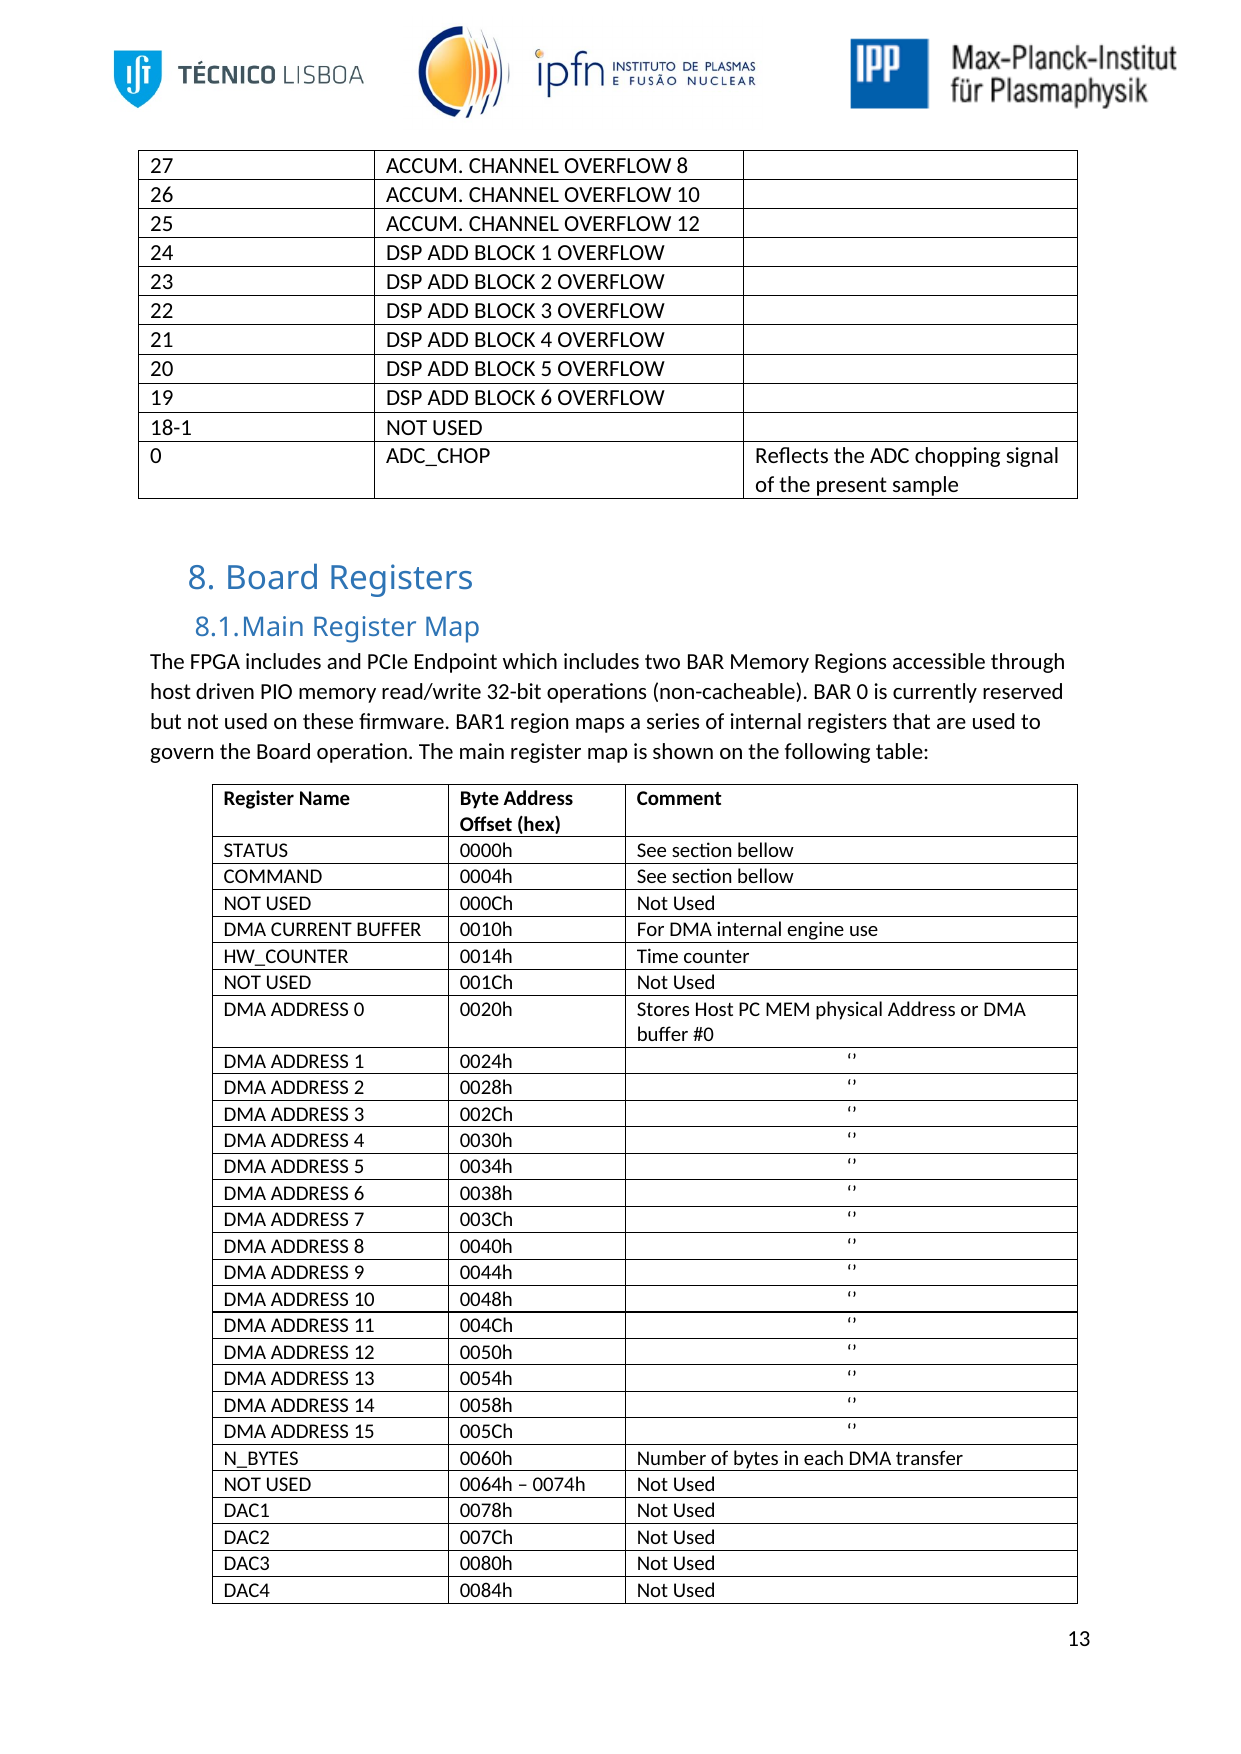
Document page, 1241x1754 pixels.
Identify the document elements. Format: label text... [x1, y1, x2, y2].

table_cell ADC_CHOP [375, 442, 743, 498]
table_cell 001Ch [449, 970, 625, 995]
table_cell ‘’ [626, 1074, 1077, 1100]
table_cell Time counter [626, 943, 1077, 968]
table_cell ‘’ [626, 1365, 1077, 1391]
table_cell 0058h [449, 1392, 625, 1417]
table_cell NOT USED [213, 1471, 448, 1497]
table_cell Stores Host PC MEM physical Address or DMA buffer #0 [626, 996, 1077, 1047]
table_header Byte Address Offset (hex) [449, 785, 625, 836]
table_cell ‘’ [626, 1392, 1077, 1417]
table_cell 0078h [449, 1498, 625, 1523]
table_cell ‘’ [626, 1207, 1077, 1232]
table_cell 0034h [449, 1154, 625, 1179]
table_cell 0044h [449, 1260, 625, 1285]
table_cell 0 [139, 442, 374, 498]
table_cell 0080h [449, 1551, 625, 1576]
table_cell DMA ADDRESS 13 [213, 1365, 448, 1391]
table_cell Not Used [626, 1577, 1077, 1602]
table_cell 18-1 [139, 413, 374, 441]
table_cell DMA ADDRESS 10 [213, 1286, 448, 1311]
table_cell [744, 238, 1077, 266]
table_cell DMA ADDRESS 12 [213, 1339, 448, 1364]
table_cell Not Used [626, 1471, 1077, 1497]
table_cell [744, 180, 1077, 208]
table_cell 0060h [449, 1445, 625, 1470]
table_cell 0084h [449, 1577, 625, 1602]
table_cell DMA ADDRESS 8 [213, 1233, 448, 1258]
table_cell 0054h [449, 1365, 625, 1391]
table_cell DMA ADDRESS 0 [213, 996, 448, 1047]
table_cell DMA ADDRESS 2 [213, 1074, 448, 1100]
subtitle Main Register Map [194, 607, 1090, 644]
table_header Comment [626, 785, 1077, 836]
table_cell NOT USED [375, 413, 743, 441]
table_cell Not Used [626, 970, 1077, 995]
table_cell 005Ch [449, 1418, 625, 1444]
text The FPGA includes and PCIe Endpoint which includes two BAR Memory Regions accessible through host driven PIO memory read/write 32-bit operations (non-cacheable). BAR 0 is currently reserved but not used on these firmware. BAR1 region maps a series of internal registers that are used to govern the Board operation. The main register map is shown on the following table: [150, 647, 1090, 766]
table_header Register Name [213, 785, 448, 836]
table_cell [744, 384, 1077, 412]
table_cell ACCUM. CHANNEL OVERFLOW 12 [375, 209, 743, 237]
table_cell DMA ADDRESS 3 [213, 1101, 448, 1126]
table_cell HW_COUNTER [213, 943, 448, 968]
table_cell Not Used [626, 1524, 1077, 1549]
table_cell DAC2 [213, 1524, 448, 1549]
table_cell DMA ADDRESS 14 [213, 1392, 448, 1417]
table_cell ‘’ [626, 1154, 1077, 1179]
table_cell 0010h [449, 917, 625, 942]
table_cell [744, 151, 1077, 179]
table_cell Not Used [626, 890, 1077, 916]
subtitle Board Registers [187, 554, 1090, 599]
picture [403, 16, 763, 130]
picture [826, 25, 1210, 123]
table_cell 23 [139, 267, 374, 295]
table_cell 25 [139, 209, 374, 237]
table_cell 002Ch [449, 1101, 625, 1126]
table_cell DMA ADDRESS 9 [213, 1260, 448, 1285]
table_cell DMA ADDRESS 6 [213, 1180, 448, 1206]
table_cell ‘’ [626, 1260, 1077, 1285]
table_cell 27 [139, 151, 374, 179]
table_cell 21 [139, 325, 374, 353]
table_cell ‘’ [626, 1286, 1077, 1311]
table_cell ‘’ [626, 1233, 1077, 1258]
table_cell 0004h [449, 864, 625, 889]
table_cell [744, 296, 1077, 324]
table_cell 004Ch [449, 1313, 625, 1338]
table_cell DSP ADD BLOCK 3 OVERFLOW [375, 296, 743, 324]
table_cell Number of bytes in each DMA transfer [626, 1445, 1077, 1470]
table_cell ‘’ [626, 1313, 1077, 1338]
table_cell DSP ADD BLOCK 4 OVERFLOW [375, 325, 743, 353]
table_cell DSP ADD BLOCK 5 OVERFLOW [375, 355, 743, 382]
table_cell 0020h [449, 996, 625, 1047]
table_cell ‘’ [626, 1339, 1077, 1364]
table_cell DMA ADDRESS 5 [213, 1154, 448, 1179]
table_cell 19 [139, 384, 374, 412]
table_cell 20 [139, 355, 374, 382]
table_cell For DMA internal engine use [626, 917, 1077, 942]
table_cell 0064h – 0074h [449, 1471, 625, 1497]
table_cell 0014h [449, 943, 625, 968]
table_cell 24 [139, 238, 374, 266]
table_cell 0048h [449, 1286, 625, 1311]
table_cell NOT USED [213, 890, 448, 916]
table_cell DMA ADDRESS 15 [213, 1418, 448, 1444]
table_cell 0040h [449, 1233, 625, 1258]
table_cell [744, 355, 1077, 382]
table_cell [744, 413, 1077, 441]
table_cell 0000h [449, 837, 625, 863]
table_cell ACCUM. CHANNEL OVERFLOW 8 [375, 151, 743, 179]
table_cell See section bellow [626, 837, 1077, 863]
table_cell Not Used [626, 1551, 1077, 1576]
table_cell 0024h [449, 1048, 625, 1073]
table_cell [744, 209, 1077, 237]
table_cell 22 [139, 296, 374, 324]
table_cell DAC3 [213, 1551, 448, 1576]
table_cell COMMAND [213, 864, 448, 889]
table_cell 0028h [449, 1074, 625, 1100]
table_cell ‘’ [626, 1048, 1077, 1073]
table_cell ‘’ [626, 1127, 1077, 1153]
table_cell DMA ADDRESS 4 [213, 1127, 448, 1153]
table_cell ‘’ [626, 1101, 1077, 1126]
table_cell DAC4 [213, 1577, 448, 1602]
table_cell 0050h [449, 1339, 625, 1364]
table_cell DMA ADDRESS 7 [213, 1207, 448, 1232]
table_cell NOT USED [213, 970, 448, 995]
table_cell 003Ch [449, 1207, 625, 1232]
table_cell DAC1 [213, 1498, 448, 1523]
table_cell 0030h [449, 1127, 625, 1153]
picture [79, 42, 392, 114]
table_cell STATUS [213, 837, 448, 863]
table_cell DMA ADDRESS 11 [213, 1313, 448, 1338]
table_cell DSP ADD BLOCK 6 OVERFLOW [375, 384, 743, 412]
table_cell 26 [139, 180, 374, 208]
table_cell See section bellow [626, 864, 1077, 889]
table_cell 0038h [449, 1180, 625, 1206]
table_cell ‘’ [626, 1180, 1077, 1206]
table_cell 007Ch [449, 1524, 625, 1549]
table_cell DMA CURRENT BUFFER [213, 917, 448, 942]
table_cell Not Used [626, 1498, 1077, 1523]
table_cell Reflects the ADC chopping signal of the present sample [744, 442, 1077, 498]
table_cell [744, 325, 1077, 353]
table_cell ‘’ [626, 1418, 1077, 1444]
table_cell DMA ADDRESS 1 [213, 1048, 448, 1073]
table_cell ACCUM. CHANNEL OVERFLOW 10 [375, 180, 743, 208]
table_cell DSP ADD BLOCK 2 OVERFLOW [375, 267, 743, 295]
table_cell DSP ADD BLOCK 1 OVERFLOW [375, 238, 743, 266]
table_cell [744, 267, 1077, 295]
table_cell N_BYTES [213, 1445, 448, 1470]
table_cell 000Ch [449, 890, 625, 916]
